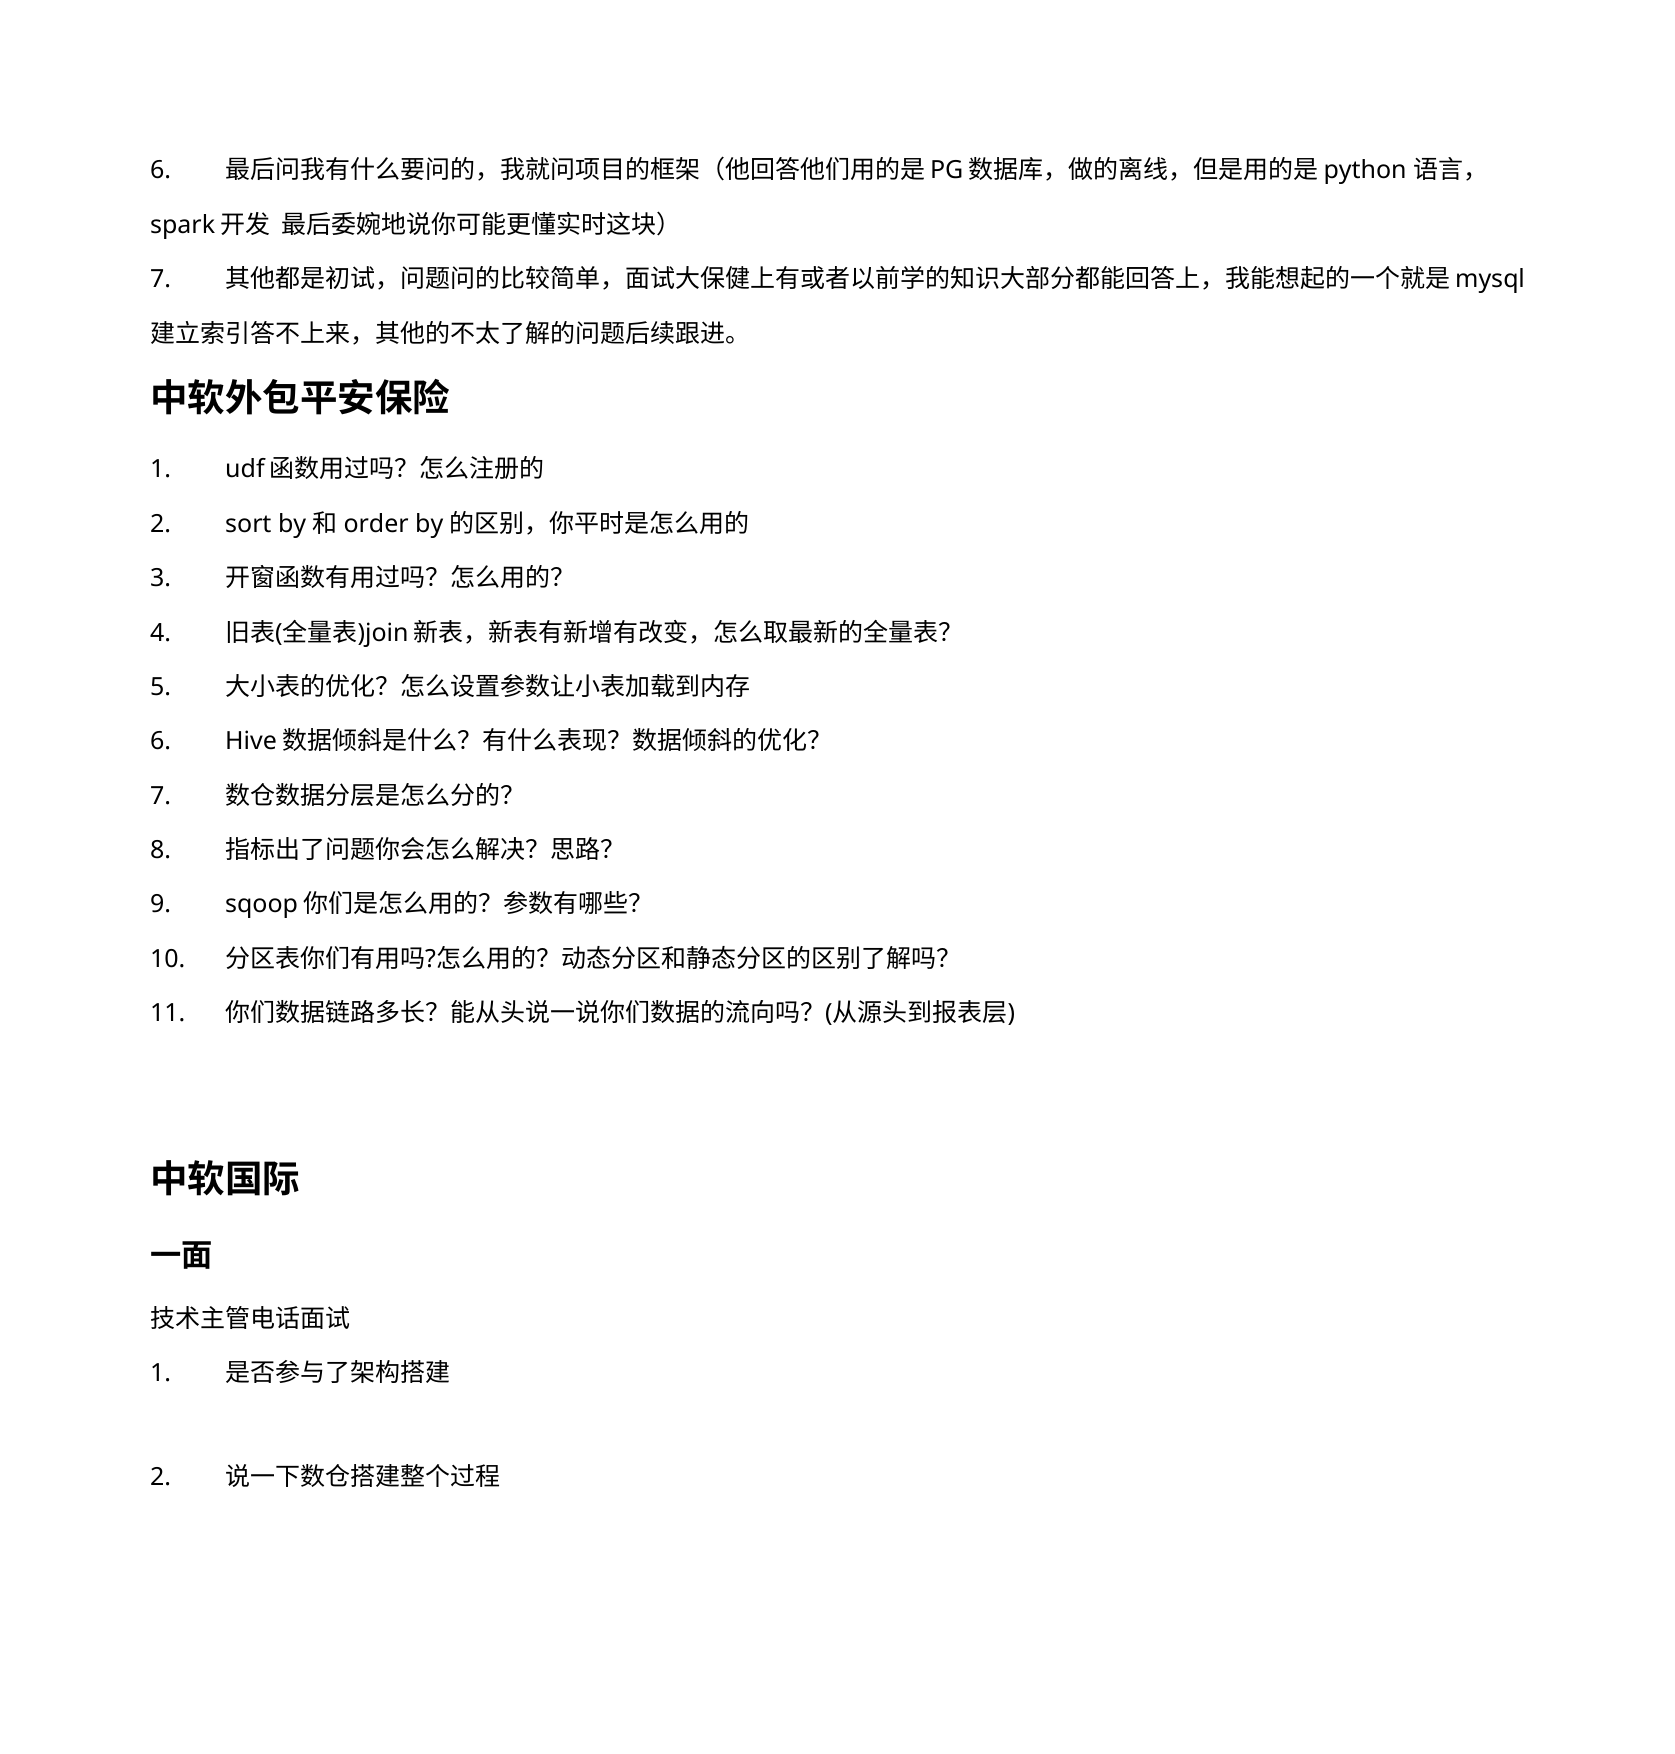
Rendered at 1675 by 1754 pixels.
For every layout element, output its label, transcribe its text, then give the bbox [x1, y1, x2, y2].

list Hive数据倾斜是什么？有什么表现？数据倾斜的优化？ [150, 721, 1525, 757]
list 说一下数仓搭建整个过程 [150, 1457, 1525, 1544]
list 是否参与了架构搭建 [150, 1353, 1525, 1440]
list 大小表的优化？怎么设置参数让小表加载到内存 [150, 666, 1525, 703]
list 最后问我有什么要问的，我就问项目的框架（他回答他们用的是PG数据库，做的离线，但是用的是python 语言，spark开发 最后委婉地说你可能更懂实时这块） [150, 150, 1525, 241]
list 数仓数据分层是怎么分的？ [150, 775, 1525, 811]
subtitle 一面 [150, 1230, 1525, 1276]
list sqoop你们是怎么用的？参数有哪些？ [150, 884, 1525, 920]
list 你们数据链路多长？能从头说一说你们数据的流向吗？(从源头到报表层) [150, 993, 1525, 1029]
list 旧表(全量表)join新表，新表有新增有改变，怎么取最新的全量表？ [150, 612, 1525, 648]
list 分区表你们有用吗?怎么用的？动态分区和静态分区的区别了解吗？ [150, 938, 1525, 974]
text 技术主管电话面试 [150, 1298, 1525, 1334]
list 指标出了问题你会怎么解决？思路？ [150, 829, 1525, 866]
subtitle 中软国际 [150, 1149, 1525, 1203]
list sort by 和 order by 的区别，你平时是怎么用的 [150, 503, 1525, 539]
subtitle 中软外包平安保险 [150, 367, 1525, 422]
list 开窗函数有用过吗？怎么用的？ [150, 558, 1525, 594]
list udf函数用过吗？怎么注册的 [150, 449, 1525, 485]
list 其他都是初试，问题问的比较简单，面试大保健上有或者以前学的知识大部分都能回答上，我能想起的一个就是mysql建立索引答不上来，其他的不太了解的问题后续跟进。 [150, 259, 1525, 349]
